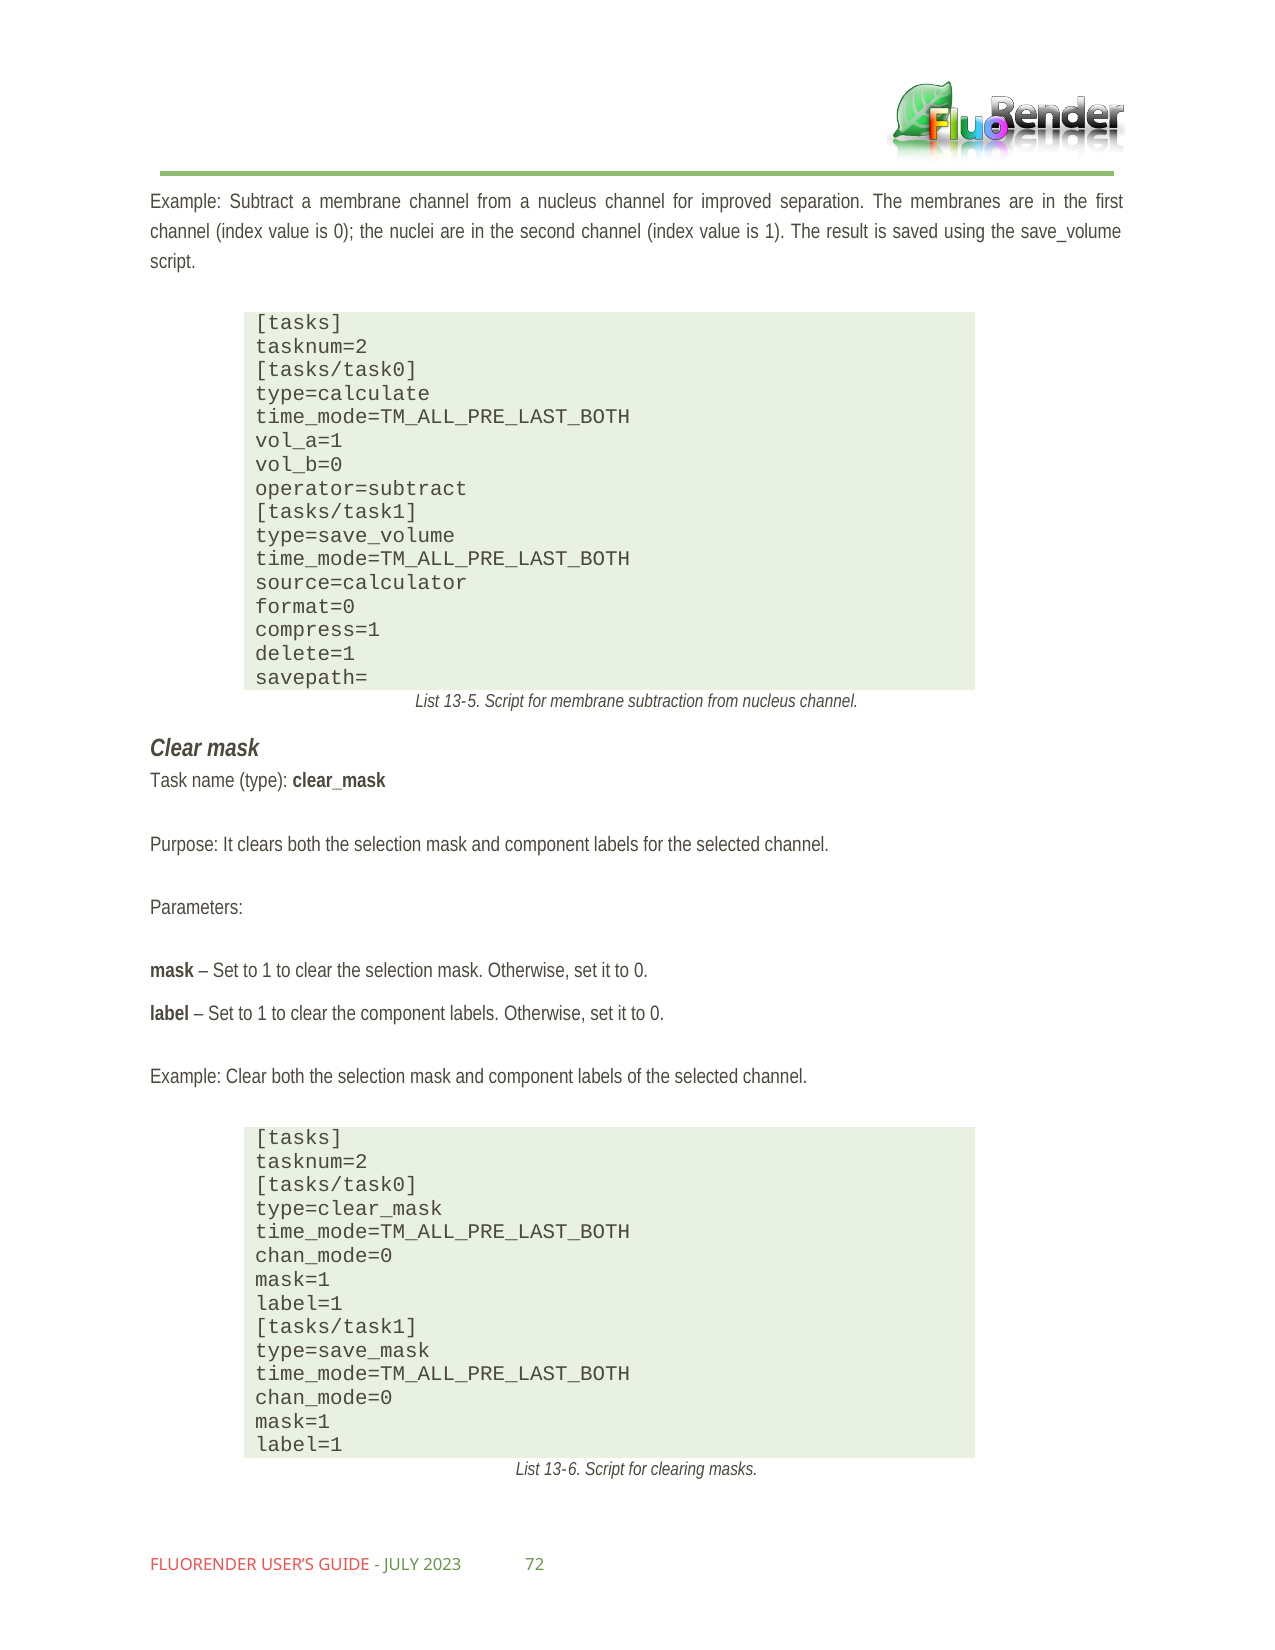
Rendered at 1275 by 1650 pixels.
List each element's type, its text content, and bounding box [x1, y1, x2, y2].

text mask – Set to 1 to clear the selection mask. Otherwise, set it to 0. [150, 958, 1125, 982]
text Purpose: It clears both the selection mask and component labels for the selected channel. [150, 832, 1125, 856]
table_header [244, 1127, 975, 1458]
text label – Set to 1 to clear the component labels. Otherwise, set it to 0. [150, 1001, 1125, 1024]
picture [887, 75, 1125, 165]
text Example: Subtract a membrane channel from a nucleus channel for improved separation. The membranes are in the first channel (index value is 0); the nuclei are in the second channel (index value is 1). The result is saved using the save_volume script. [150, 189, 1125, 273]
text Parameters: [150, 895, 1125, 919]
subtitle Clear mask [150, 733, 1125, 761]
text Example: Clear both the selection mask and component labels of the selected channel. [150, 1064, 1125, 1088]
text Task name (type): clear_mask [150, 768, 1125, 792]
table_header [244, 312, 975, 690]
